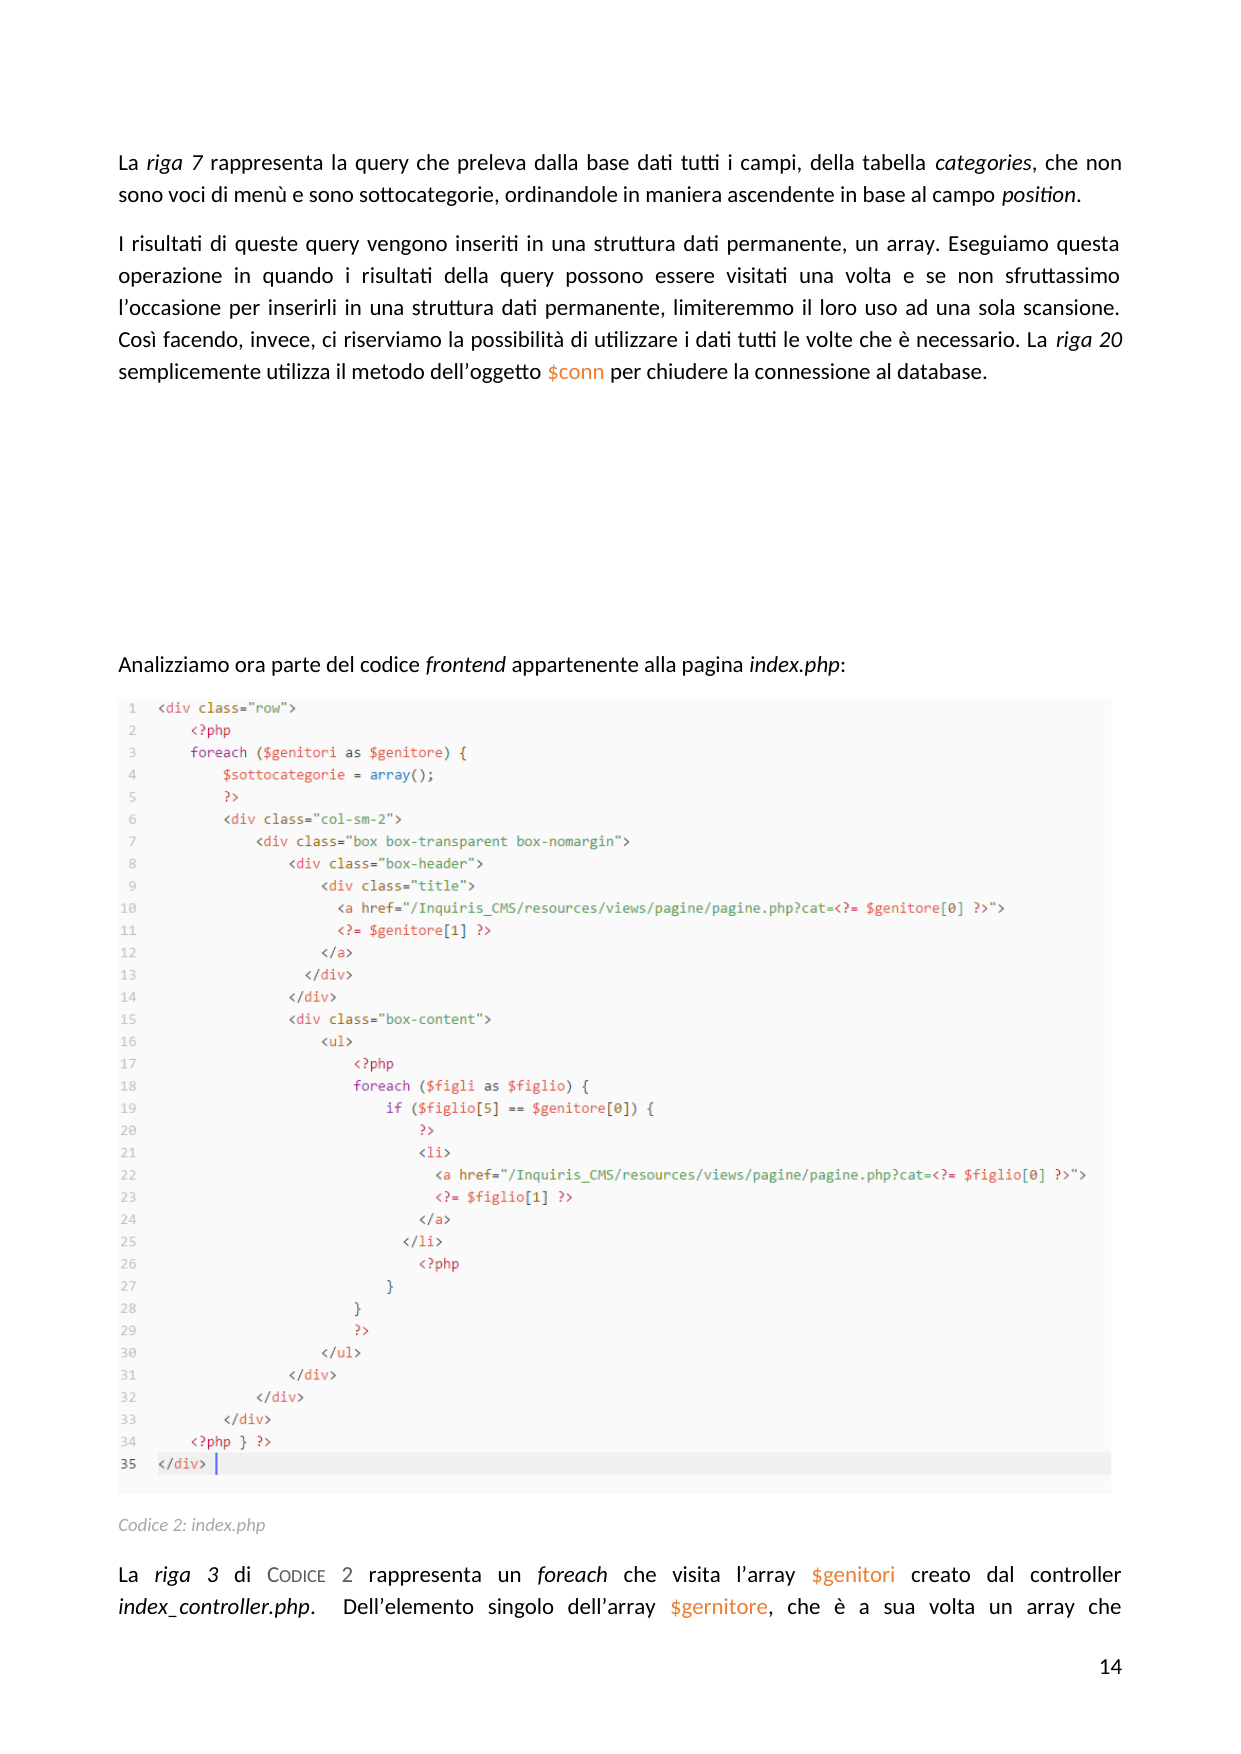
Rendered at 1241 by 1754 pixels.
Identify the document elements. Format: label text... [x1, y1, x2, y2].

text I risultati di queste query vengono inseriti in una struttura dati permanente, un array. Eseguiamo questa operazione in quando i risultati della query possono essere visitati una volta e se non sfruttassimo l’occasione per inserirli in una struttura dati permanente, limiteremmo il loro uso ad una sola scansione. Così facendo, invece, ci riserviamo la possibilità di utilizzare i dati tutti le volte che è necessario. La riga 20 semplicemente utilizza il metodo dell’oggetto $conn per chiudere la connessione al database. [118, 229, 1122, 386]
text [118, 1560, 1122, 1620]
text Analizziamo ora parte del codice frontend appartenente alla pagina index.php: [118, 651, 1122, 679]
picture [118, 699, 1112, 1494]
text Codice 2: index.php [118, 1513, 1122, 1536]
text La riga 7 rappresenta la query che preleva dalla base dati tutti i campi, della tabella categories, che non sono voci di menù e sono sottocategorie, ordinandole in maniera ascendente in base al campo position. [118, 148, 1122, 208]
